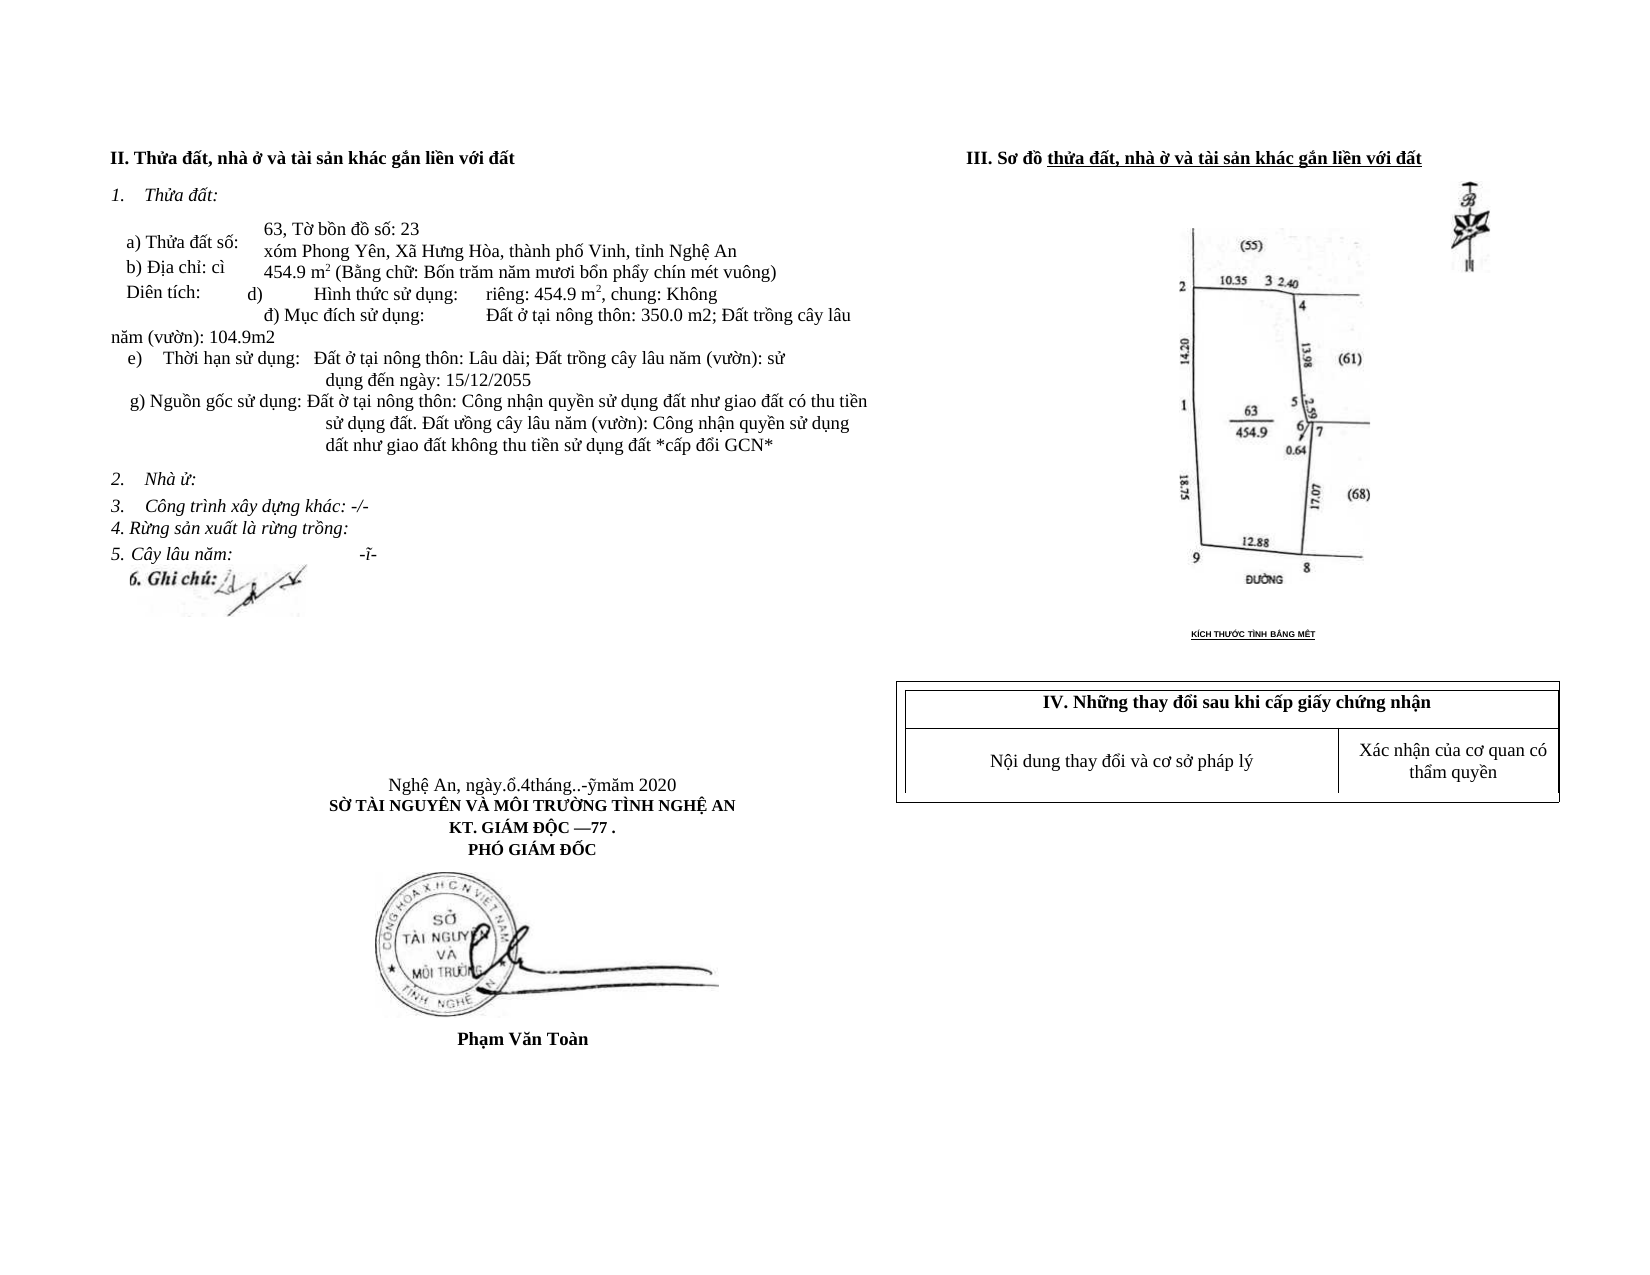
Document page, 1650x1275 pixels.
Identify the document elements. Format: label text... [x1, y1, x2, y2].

list Rừng sản xuất là rừng trồng: [111, 517, 875, 538]
text Phạm Văn Toàn [457, 1028, 607, 1050]
table_cell Xác nhận của cơ quan có thẩm quyền [1339, 729, 1558, 793]
list 63, Tờ bồn đồ số: 23 [111, 218, 875, 239]
text xóm Phong Yên, Xã Hưng Hòa, thành phố Vinh, tỉnh Nghệ An [111, 239, 875, 261]
list Thửa đất: [111, 184, 875, 205]
list Công trình xây dựng khác: -/- [111, 495, 875, 517]
list Thời hạn sử dụng: Đất ở tại nông thôn: Lâu dài; Đất trồng cây lâu năm (vườn): sử [111, 347, 875, 369]
text g) Nguồn gốc sử dụng: Đất ờ tại nông thôn: Công nhận quyền sử dụng đất như giao đất có thu tiền sử dụng đất. Đất ưồng cây lâu năm (vườn): Công nhận quyền sử dụng dất như giao đất không thu tiền sử dụng đất *cấp đổi GCN* [129, 390, 875, 455]
text SỜ TÀI NGUYÊN VÀ MÔI TRƯỜNG TÌNH NGHỆ AN KT. GIÁM ĐỘC —77 . [313, 795, 751, 837]
text 454.9 m2 (Bằng chữ: Bốn trăm năm mươi bổn phẩy chín mét vuông) [111, 261, 875, 283]
picture [129, 564, 308, 617]
list Hình thức sử dụng: riêng: 454.9 m2, chung: Không [111, 283, 875, 304]
picture [1450, 181, 1491, 273]
table_header IV. Những thay đổi sau khi cấp giấy chứng nhận [906, 691, 1558, 728]
picture [375, 872, 719, 1018]
text Nghệ An, ngày.ổ.4tháng..-ỹmăm 2020 [313, 774, 751, 795]
picture [1179, 228, 1371, 584]
list Nhà ử: [111, 468, 875, 489]
text đ) Mục đích sử dụng: Đất ở tại nông thôn: 350.0 m2; Đất trồng cây lâu năm (vườn): 104.9m2 [111, 304, 875, 347]
text PHÓ GIÁM ĐỐC [313, 840, 751, 859]
list Cây lâu năm: -ĩ- [111, 543, 875, 564]
text dụng đến ngày: 15/12/2055 [325, 369, 875, 390]
table_cell Nội dung thay đổi và cơ sở pháp lý [906, 729, 1338, 793]
